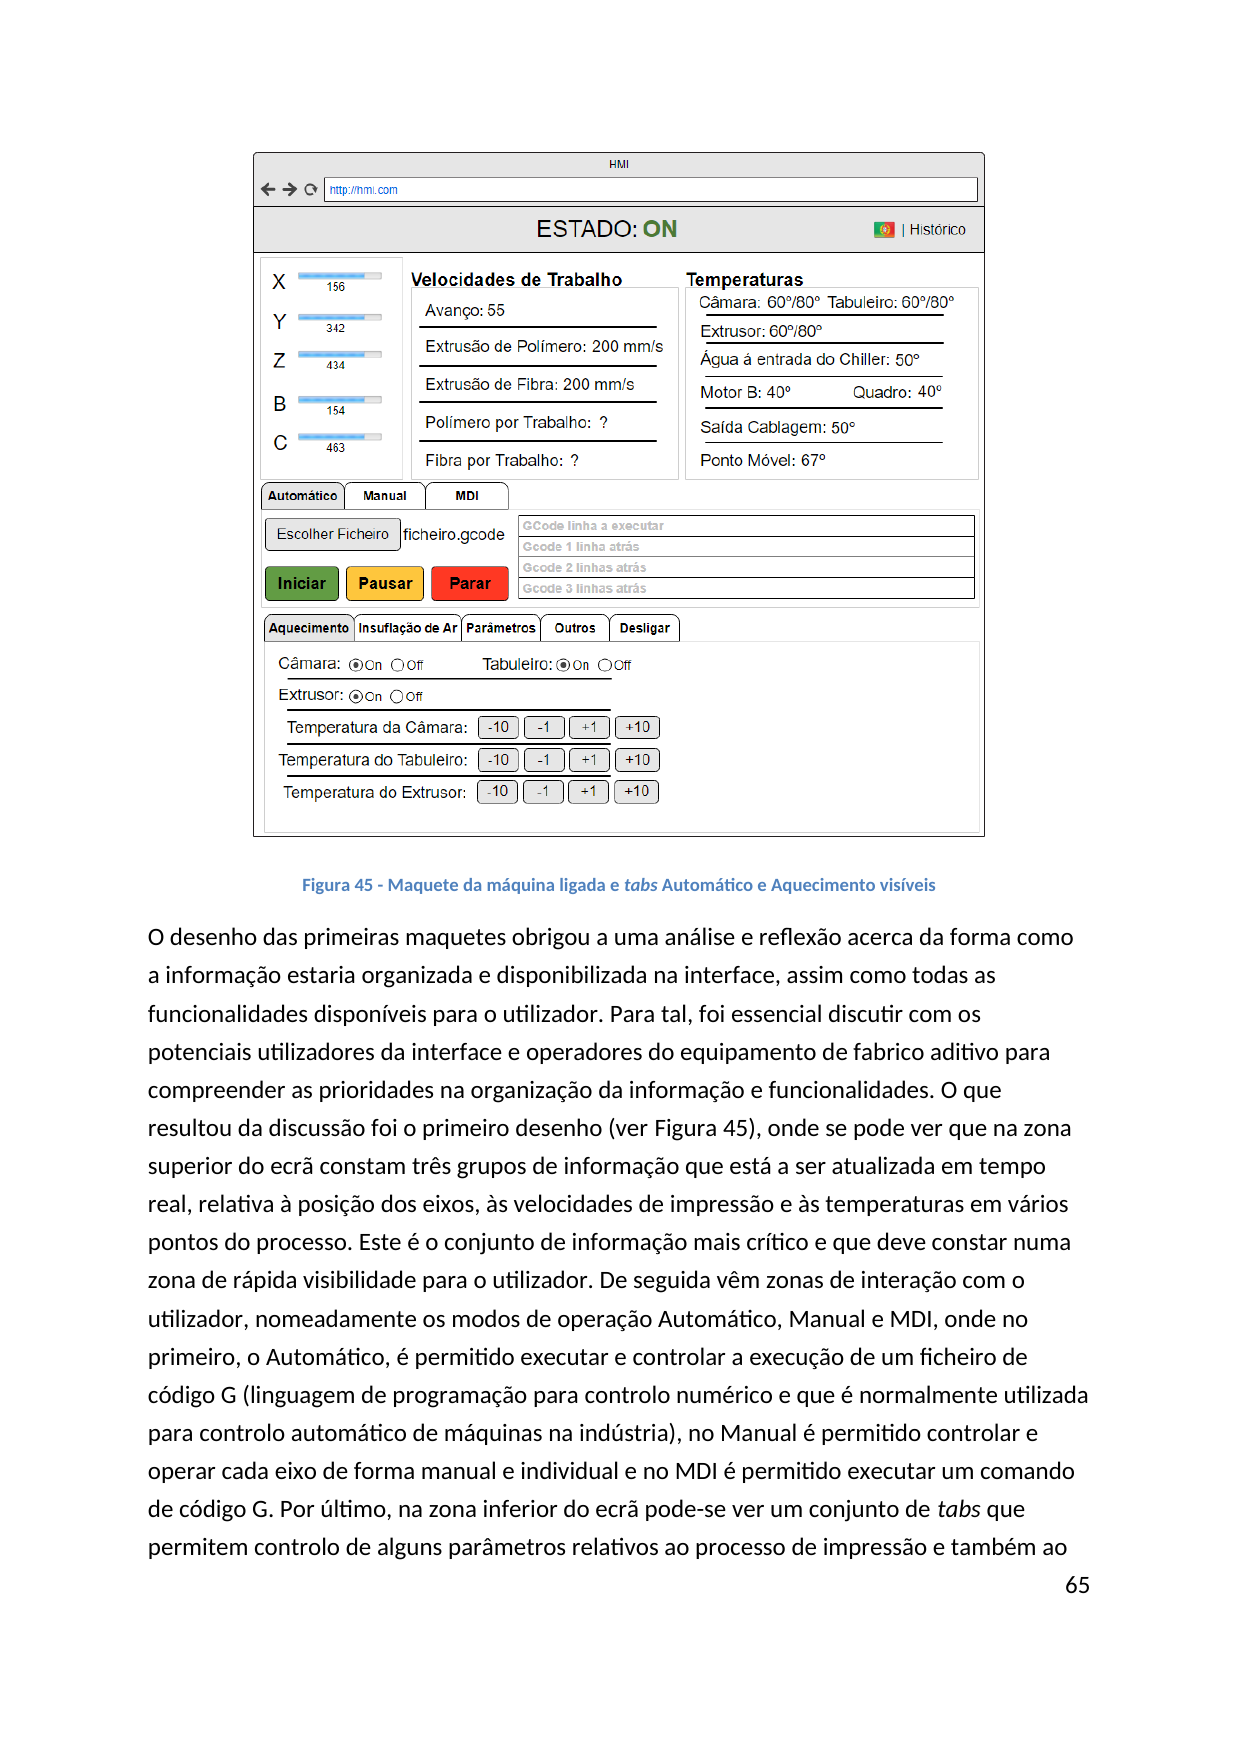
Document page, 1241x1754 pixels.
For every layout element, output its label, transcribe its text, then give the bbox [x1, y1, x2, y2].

picture [250, 150, 989, 841]
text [148, 921, 1090, 1562]
